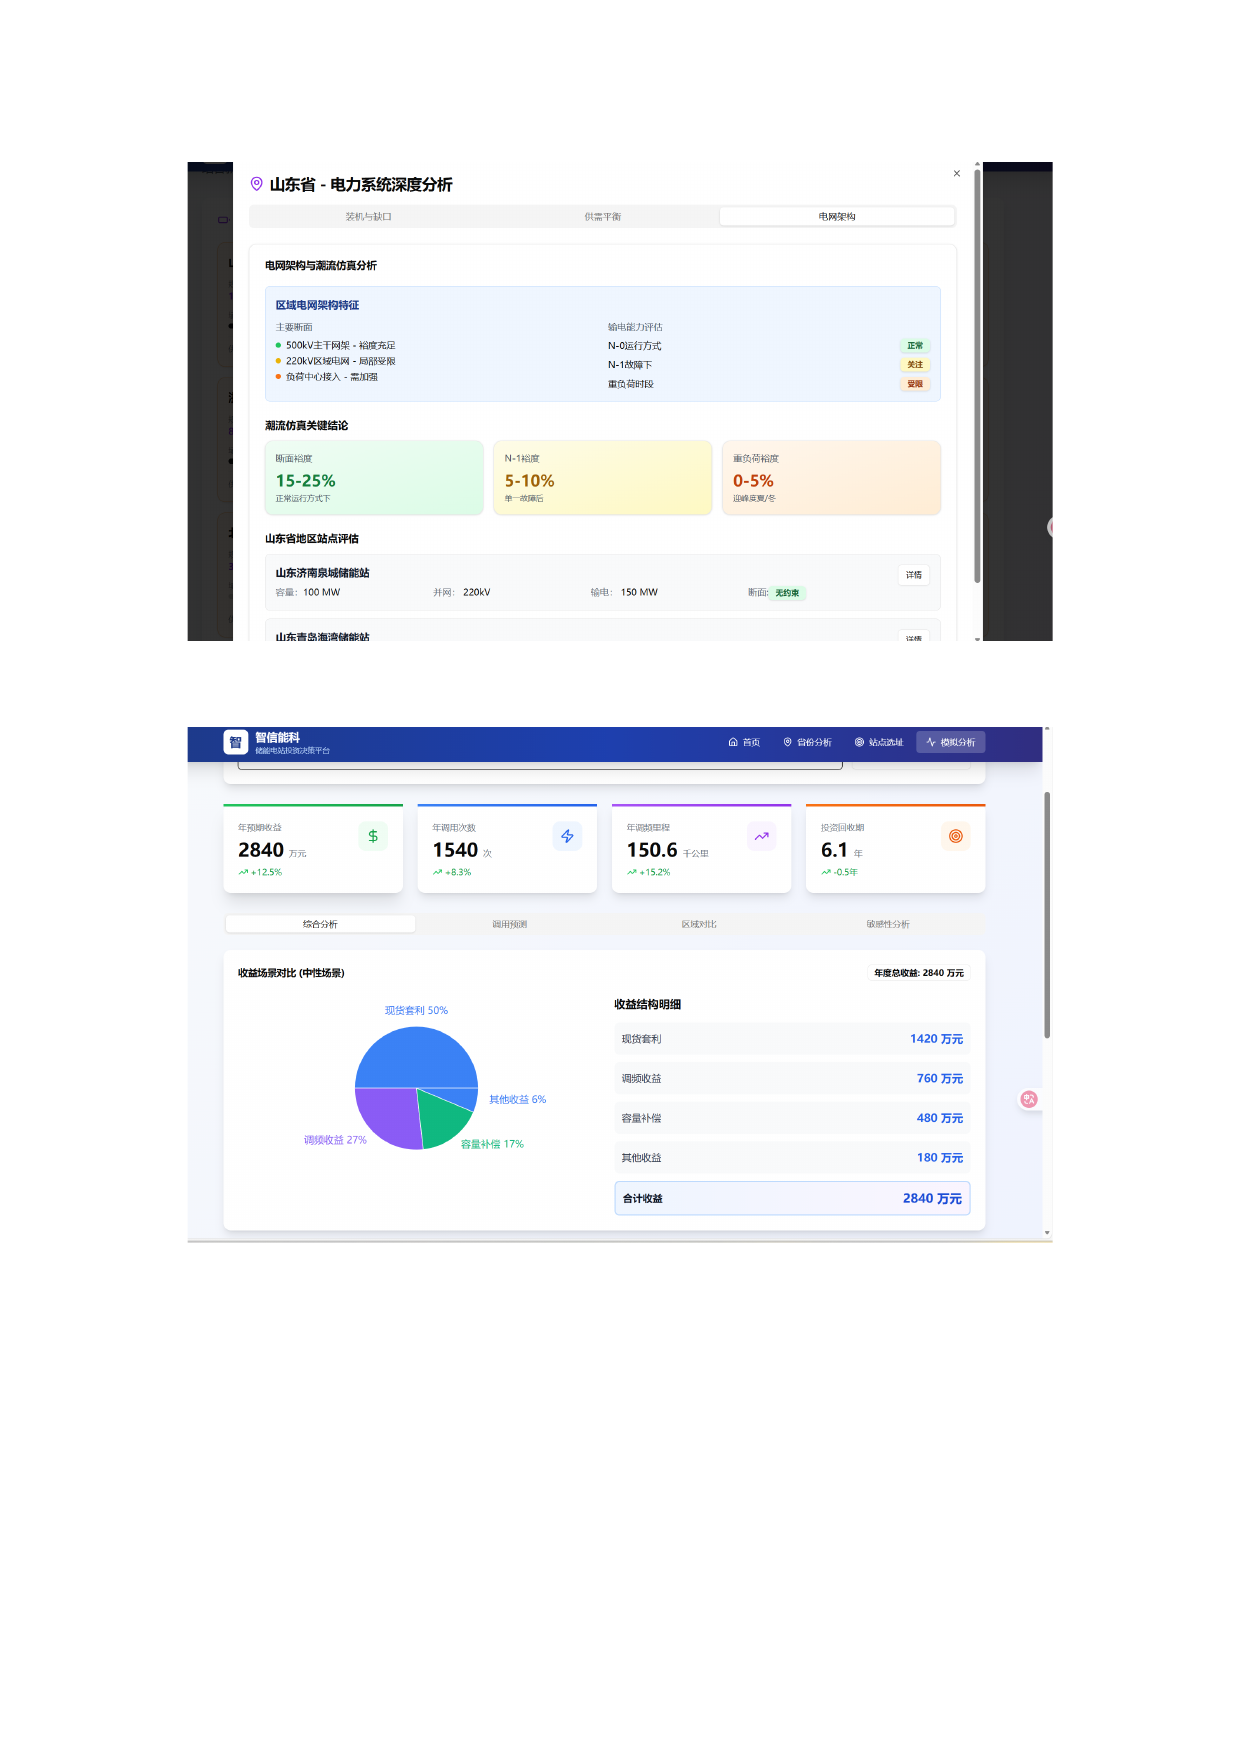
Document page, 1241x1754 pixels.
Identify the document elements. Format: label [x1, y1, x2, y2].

picture [187, 162, 1053, 641]
picture [187, 727, 1053, 1243]
